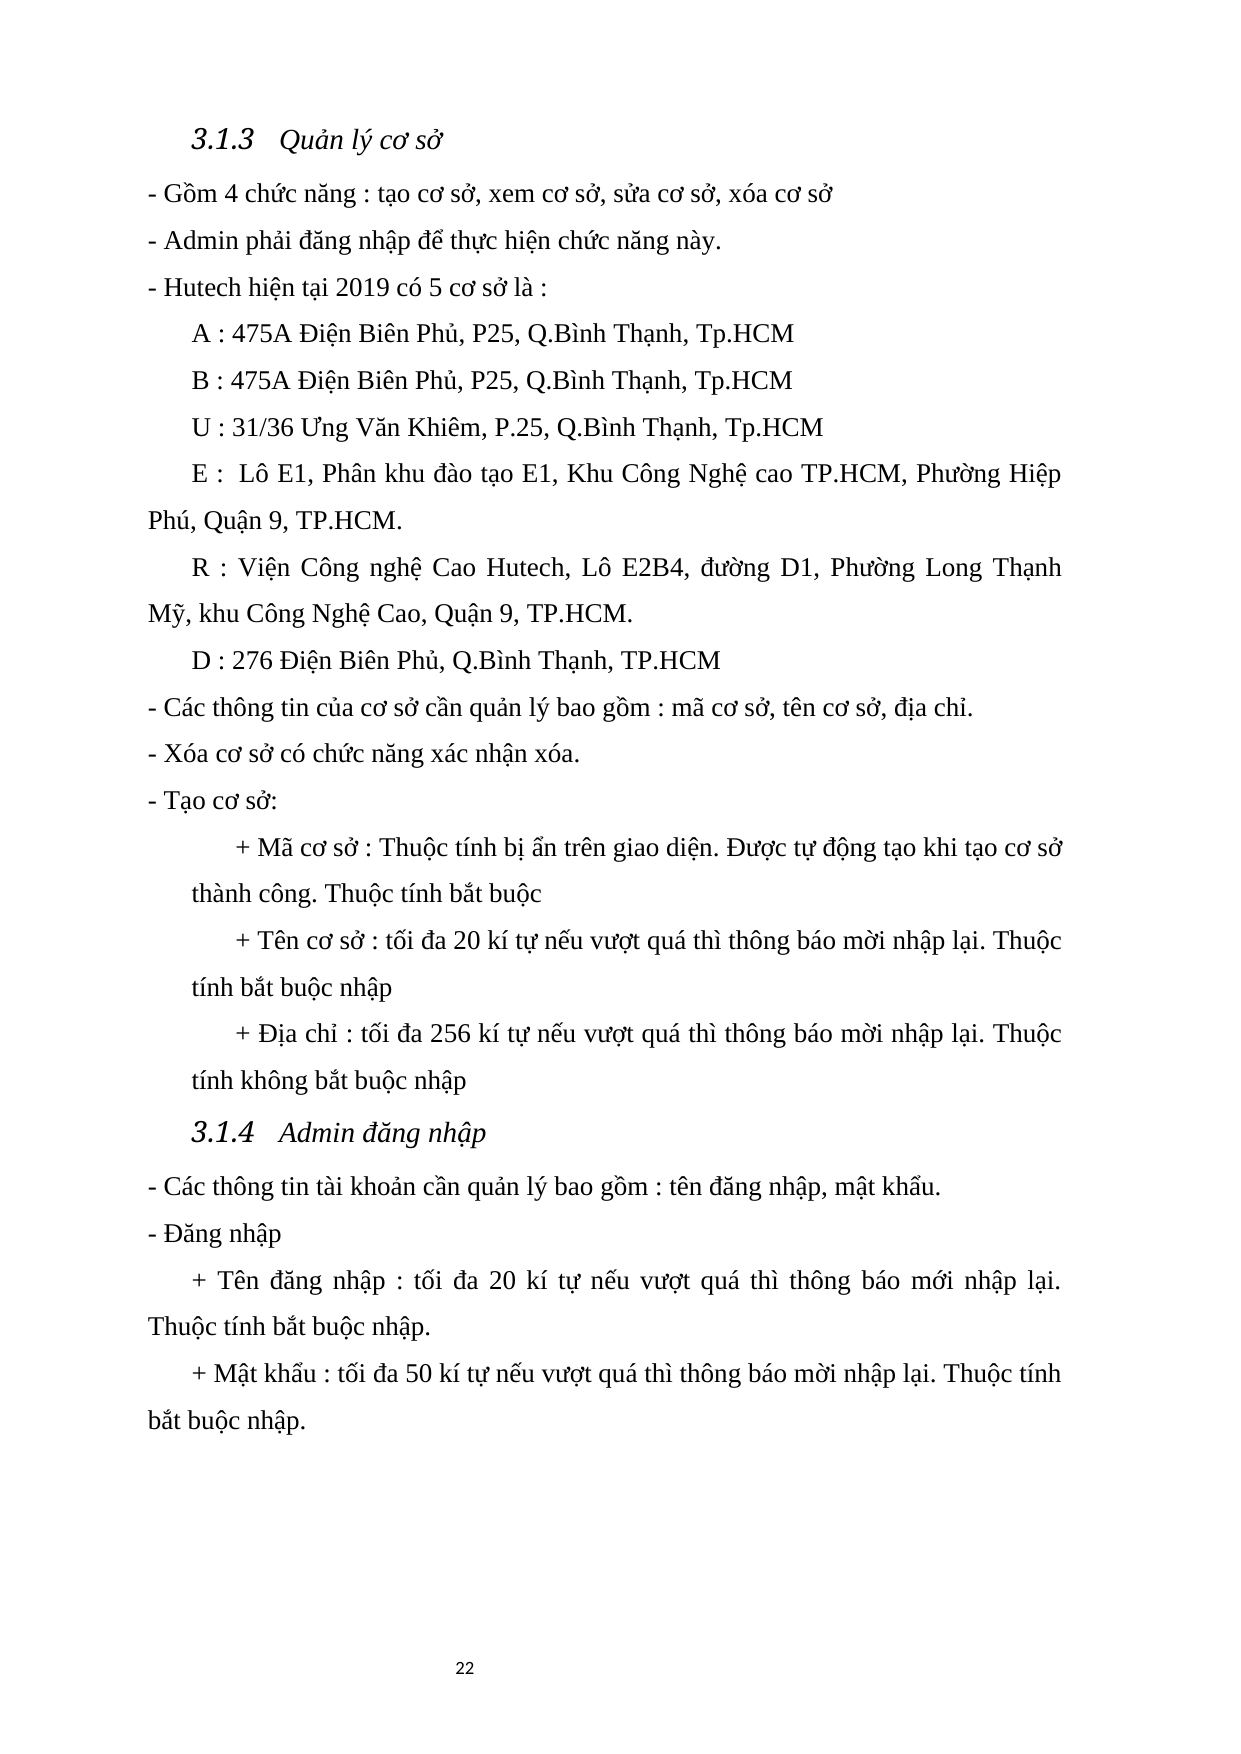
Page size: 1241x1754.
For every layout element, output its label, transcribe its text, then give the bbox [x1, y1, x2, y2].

list - Tạo cơ sở: [148, 784, 1063, 815]
list - Các thông tin của cơ sở cần quản lý bao gồm : mã cơ sở, tên cơ sở, địa chỉ. [148, 691, 1063, 722]
list - Đăng nhập [148, 1217, 1063, 1248]
list U : 31/36 Ưng Văn Khiêm, P.25, Q.Bình Thạnh, Tp.HCM [148, 411, 1063, 442]
list Quản lý cơ sở [191, 118, 1063, 158]
list - Admin phải đăng nhập để thực hiện chức năng này. [148, 224, 1063, 255]
list + Địa chỉ : tối đa 256 kí tự nếu vượt quá thì thông báo mời nhập lại. Thuộc tính không bắt buộc nhập [191, 1018, 1063, 1095]
list A : 475A Điện Biên Phủ, P25, Q.Bình Thạnh, Tp.HCM [148, 318, 1063, 349]
list E : Lô E1, Phân khu đào tạo E1, Khu Công Nghệ cao TP.HCM, Phường Hiệp Phú, Quận 9, TP.HCM. [148, 458, 1063, 535]
list + Mật khẩu : tối đa 50 kí tự nếu vượt quá thì thông báo mời nhập lại. Thuộc tính bắt buộc nhập. [148, 1357, 1063, 1435]
list + Tên đăng nhập : tối đa 20 kí tự nếu vượt quá thì thông báo mới nhập lại. Thuộc tính bắt buộc nhập. [148, 1264, 1063, 1342]
list + Mã cơ sở : Thuộc tính bị ẩn trên giao diện. Được tự động tạo khi tạo cơ sở thành công. Thuộc tính bắt buộc [191, 831, 1063, 909]
list - Gồm 4 chức năng : tạo cơ sở, xem cơ sở, sửa cơ sở, xóa cơ sở [148, 178, 1063, 209]
list + Tên cơ sở : tối đa 20 kí tự nếu vượt quá thì thông báo mời nhập lại. Thuộc tính bắt buộc nhập [191, 924, 1063, 1002]
list - Hutech hiện tại 2019 có 5 cơ sở là : [148, 271, 1063, 302]
list D : 276 Điện Biên Phủ, Q.Bình Thạnh, TP.HCM [148, 644, 1063, 675]
list B : 475A Điện Biên Phủ, P25, Q.Bình Thạnh, Tp.HCM [148, 364, 1063, 395]
list R : Viện Công nghệ Cao Hutech, Lô E2B4, đường D1, Phường Long Thạnh Mỹ, khu Công Nghệ Cao, Quận 9, TP.HCM. [148, 551, 1063, 629]
list Admin đăng nhập [191, 1111, 1063, 1151]
list - Xóa cơ sở có chức năng xác nhận xóa. [148, 738, 1063, 769]
list - Các thông tin tài khoản cần quản lý bao gồm : tên đăng nhập, mật khẩu. [148, 1170, 1063, 1202]
